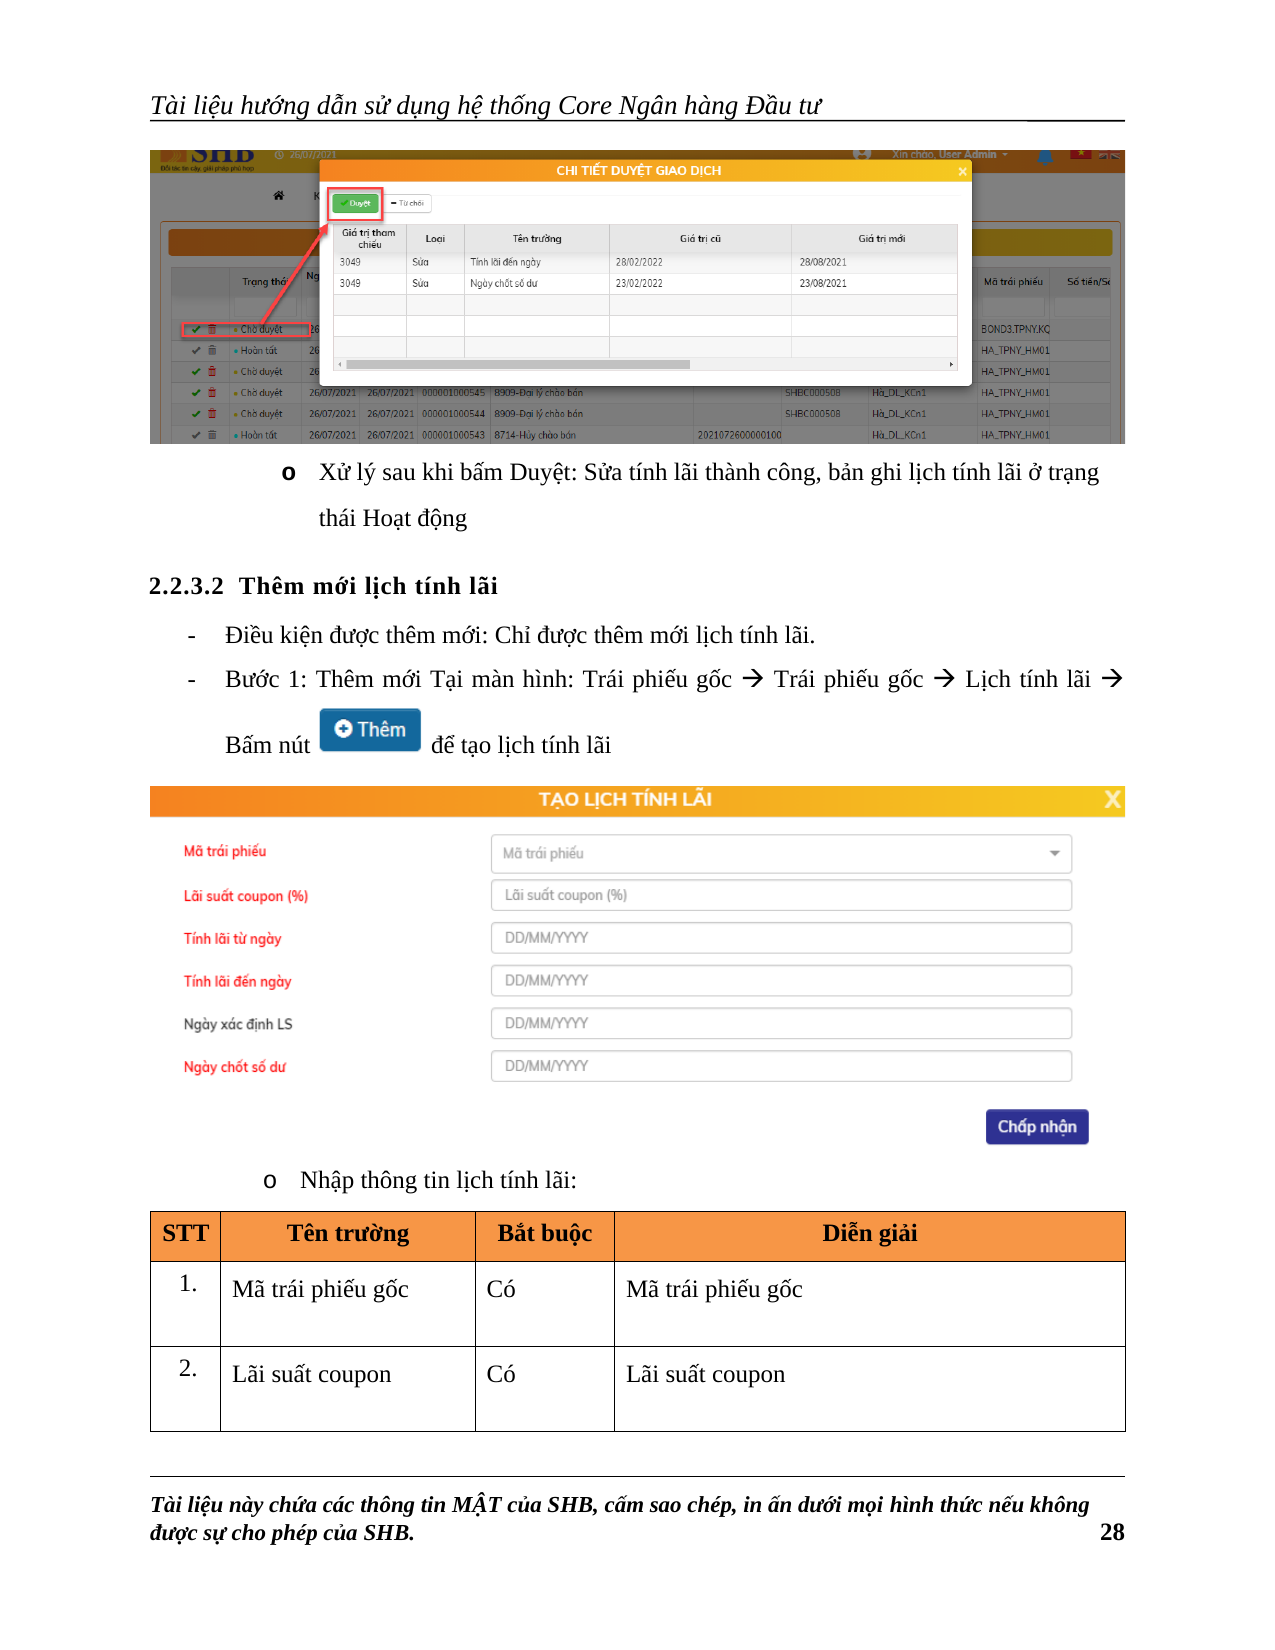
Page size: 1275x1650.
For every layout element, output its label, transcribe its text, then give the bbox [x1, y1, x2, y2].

picture [150, 150, 1125, 444]
table_header Bắt buộc [476, 1212, 614, 1261]
list Xử lý sau khi bấm Duyệt: Sửa tính lãi thành công, bản ghi lịch tính lãi ở trạng thái Hoạt động [281, 457, 1125, 531]
table_cell Mã trái phiếu gốc [221, 1262, 475, 1346]
table_cell Lãi suất coupon [221, 1347, 475, 1431]
list Bước 1: Thêm mới Tại màn hình: Trái phiếu gốc Trái phiếu gốc Lịch tính lãi Bấm nút để tạo lịch tính lãi [187, 664, 1125, 759]
list Điều kiện được thêm mới: Chỉ được thêm mới lịch tính lãi. [187, 621, 1125, 649]
table_header Diễn giải [615, 1212, 1125, 1261]
subtitle Thêm mới lịch tính lãi [149, 571, 1125, 599]
table_cell Có [476, 1347, 614, 1431]
picture [150, 786, 1125, 1151]
table_header Tên trường [221, 1212, 475, 1261]
table_cell [151, 1262, 220, 1346]
list Nhập thông tin lịch tính lãi: [262, 1165, 1125, 1196]
table_cell Lãi suất coupon [615, 1347, 1125, 1431]
table_cell Có [476, 1262, 614, 1346]
table_header STT [151, 1212, 220, 1261]
table_cell [151, 1347, 220, 1431]
table_cell Mã trái phiếu gốc [615, 1262, 1125, 1346]
picture [316, 706, 425, 754]
